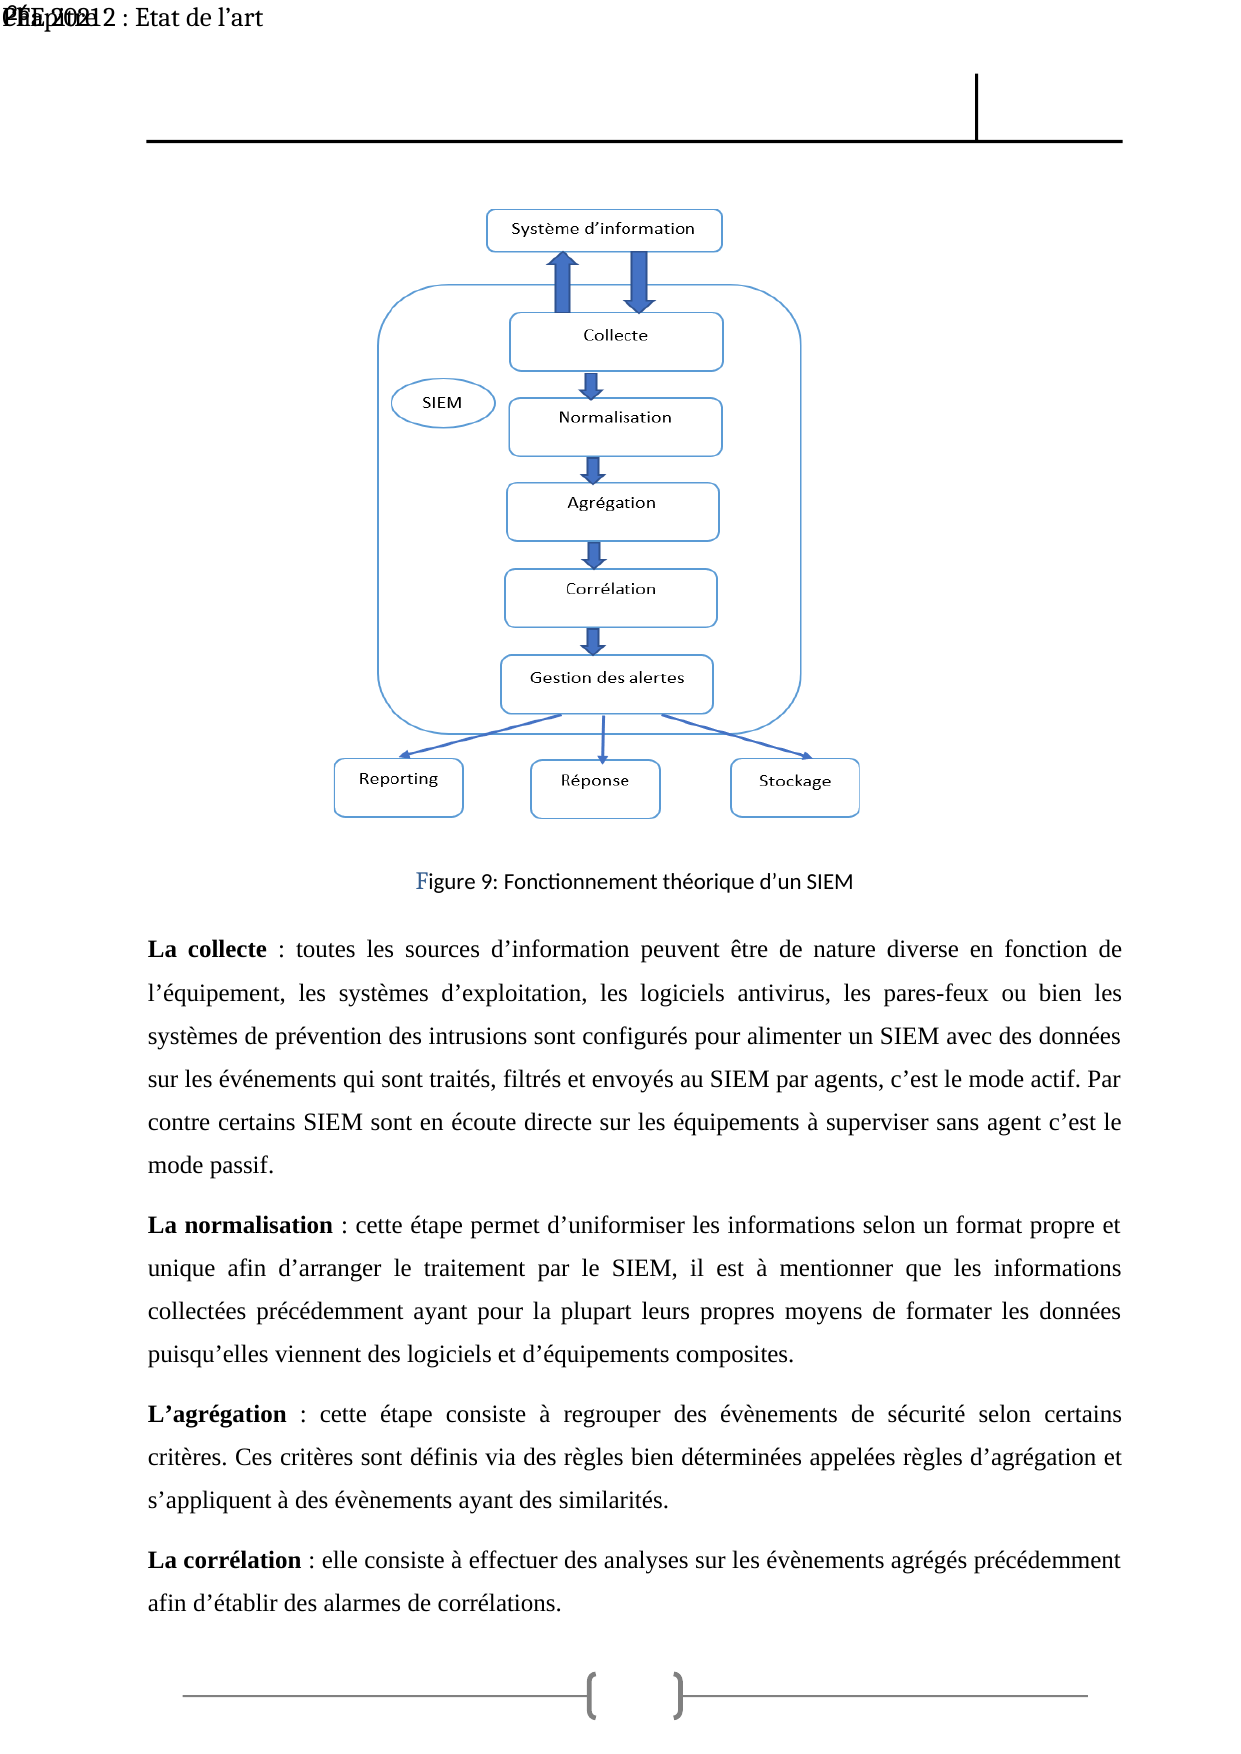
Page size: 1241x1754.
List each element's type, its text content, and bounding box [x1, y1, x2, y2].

subtitle Figure 9: Fonctionnement théorique d’un SIEM [121, 867, 1149, 896]
picture [333, 209, 860, 819]
text La collecte : toutes les sources d’information peuvent être de nature diverse en fonction de l’équipement, les systèmes d’exploitation, les logiciels antivirus, les pares-feux ou bien les systèmes de prévention des intrusions sont configurés pour alimenter un SIEM avec des données sur les événements qui sont traités, filtrés et envoyés au SIEM par agents, c’est le mode actif. Par contre certains SIEM sont en écoute directe sur les équipements à superviser sans agent c’est le mode passif. [148, 934, 1123, 1179]
text L’agrégation : cette étape consiste à regrouper des évènements de sécurité selon certains critères. Ces critères sont définis via des règles bien déterminées appelées règles d’agrégation et s’appliquent à des évènements ayant des similarités. [148, 1399, 1122, 1514]
text La normalisation : cette étape permet d’uniformiser les informations selon un format propre et unique afin d’arranger le traitement par le SIEM, il est à mentionner que les informations collectées précédemment ayant pour la plupart leurs propres moyens de formater les données puisqu’elles viennent des logiciels et d’équipements composites. [148, 1210, 1122, 1368]
text La corrélation : elle consiste à effectuer des analyses sur les évènements agrégés précédemment afin d’établir des alarmes de corrélations. [148, 1545, 1122, 1617]
